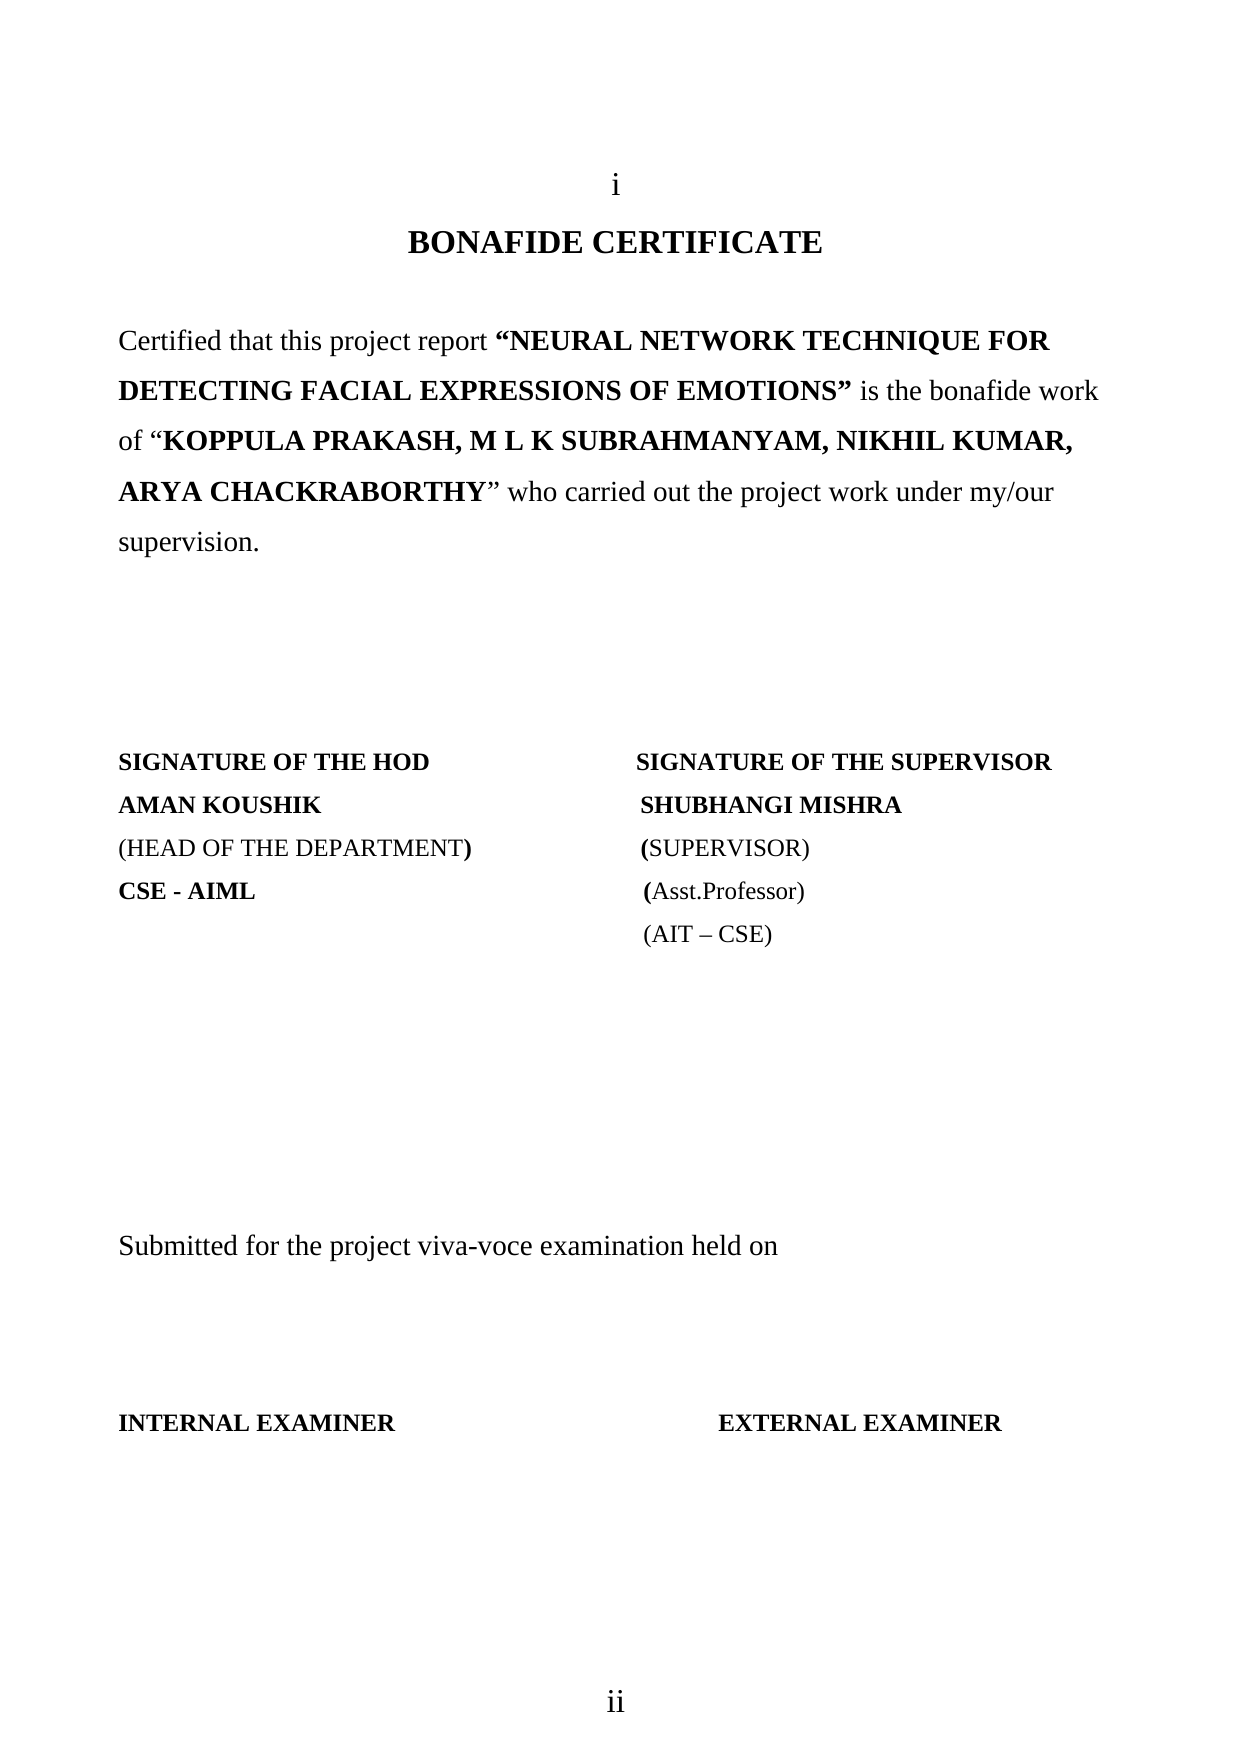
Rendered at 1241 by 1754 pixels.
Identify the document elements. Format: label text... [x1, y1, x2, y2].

text SIGNATURE OF THE HOD SIGNATURE OF THE SUPERVISOR [118, 747, 1113, 776]
text ii [118, 1681, 1113, 1719]
text i [118, 164, 1113, 203]
text BONAFIDE CERTIFICATE [118, 222, 1113, 260]
text INTERNAL EXAMINER EXTERNAL EXAMINER [118, 1408, 1113, 1437]
text (HEAD OF THE DEPARTMENT) (SUPERVISOR) [118, 833, 1113, 862]
text (AIT – CSE) [118, 919, 1113, 991]
text Submitted for the project viva-voce examination held on [118, 1228, 1113, 1262]
text AMAN KOUSHIK SHUBHANGI MISHRA [118, 790, 1113, 819]
text Certified that this project report “NEURAL NETWORK TECHNIQUE FOR DETECTING FACIAL EXPRESSIONS OF EMOTIONS” is the bonafide work of “KOPPULA PRAKASH, M L K SUBRAHMANYAM, NIKHIL KUMAR, ARYA CHACKRABORTHY” who carried out the project work under my/our supervision. [118, 323, 1113, 557]
text CSE - AIML (Asst.Professor) [118, 876, 1113, 905]
